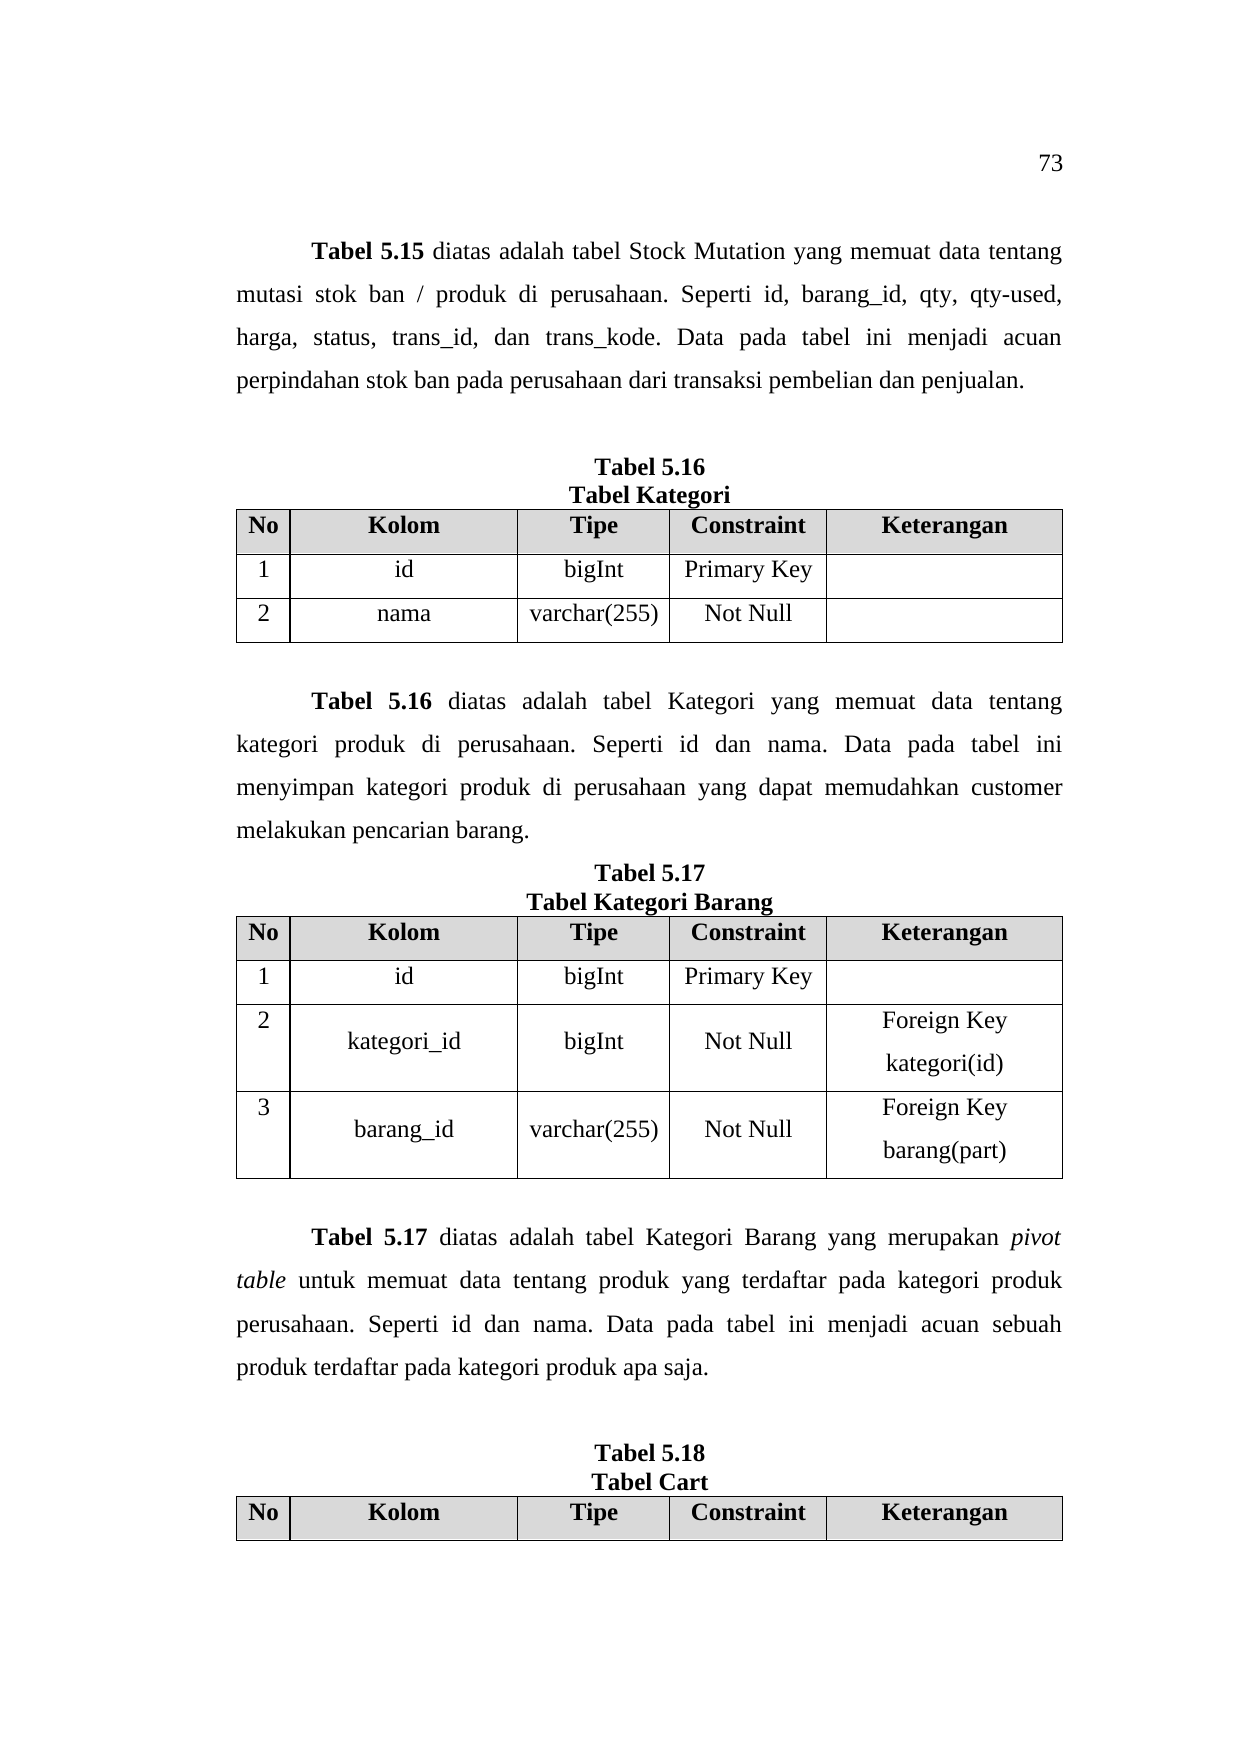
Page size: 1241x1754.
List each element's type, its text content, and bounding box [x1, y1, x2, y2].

table_header Constraint [670, 1497, 826, 1539]
table_cell Not Null [670, 599, 826, 642]
table_cell barang_id [291, 1092, 517, 1178]
table_cell 2 [237, 599, 289, 642]
table_cell 2 [237, 1005, 289, 1091]
table_cell 3 [237, 1092, 289, 1178]
table_cell varchar(255) [518, 599, 669, 642]
table_header Keterangan [827, 917, 1062, 960]
table_header Kolom [291, 1497, 517, 1539]
table_cell nama [291, 599, 517, 642]
table_header Keterangan [827, 1497, 1062, 1539]
table_header No [237, 1497, 289, 1539]
table_cell bigInt [518, 1005, 669, 1091]
table_header Tipe [518, 917, 669, 960]
table_cell 1 [237, 961, 289, 1004]
table_cell id [291, 555, 517, 597]
text Tabel 5.17 [236, 858, 1063, 887]
table_header No [237, 510, 289, 553]
text Tabel 5.16 [236, 452, 1063, 481]
table_cell 1 [237, 555, 289, 597]
text Tabel 5.15 diatas adalah tabel Stock Mutation yang memuat data tentang mutasi stok ban / produk di perusahaan. Seperti id, barang_id, qty, qty-used, harga, status, trans_id, dan trans_kode. Data pada tabel ini menjadi acuan perpindahan stok ban pada perusahaan dari transaksi pembelian dan penjualan. [236, 236, 1063, 394]
text Tabel Kategori Barang [236, 887, 1063, 916]
table_cell bigInt [518, 961, 669, 1004]
text Tabel 5.16 diatas adalah tabel Kategori yang memuat data tentang kategori produk di perusahaan. Seperti id dan nama. Data pada tabel ini menyimpan kategori produk di perusahaan yang dapat memudahkan customer melakukan pencarian barang. [236, 686, 1063, 844]
table_cell id [291, 961, 517, 1004]
table_cell kategori_id [291, 1005, 517, 1091]
table_header Constraint [670, 917, 826, 960]
table_cell varchar(255) [518, 1092, 669, 1178]
table_header Tipe [518, 1497, 669, 1539]
text Tabel 5.18 [236, 1438, 1063, 1467]
table_header Kolom [291, 917, 517, 960]
table_header Tipe [518, 510, 669, 553]
text Tabel Kategori [236, 481, 1063, 509]
table_cell [827, 555, 1062, 597]
table_cell [827, 961, 1062, 1004]
text Tabel 5.17 diatas adalah tabel Kategori Barang yang merupakan pivot table untuk memuat data tentang produk yang terdaftar pada kategori produk perusahaan. Seperti id dan nama. Data pada tabel ini menjadi acuan sebuah produk terdaftar pada kategori produk apa saja. [236, 1222, 1063, 1381]
table_header Keterangan [827, 510, 1062, 553]
table_cell Not Null [670, 1005, 826, 1091]
table_cell Primary Key [670, 961, 826, 1004]
table_header Constraint [670, 510, 826, 553]
text Tabel Cart [236, 1467, 1063, 1496]
table_header Kolom [291, 510, 517, 553]
table_cell Foreign Key kategori(id) [827, 1005, 1062, 1091]
table_cell [827, 599, 1062, 642]
table_header No [237, 917, 289, 960]
table_cell Not Null [670, 1092, 826, 1178]
table_cell Primary Key [670, 555, 826, 597]
table_cell bigInt [518, 555, 669, 597]
table_cell Foreign Key barang(part) [827, 1092, 1062, 1178]
